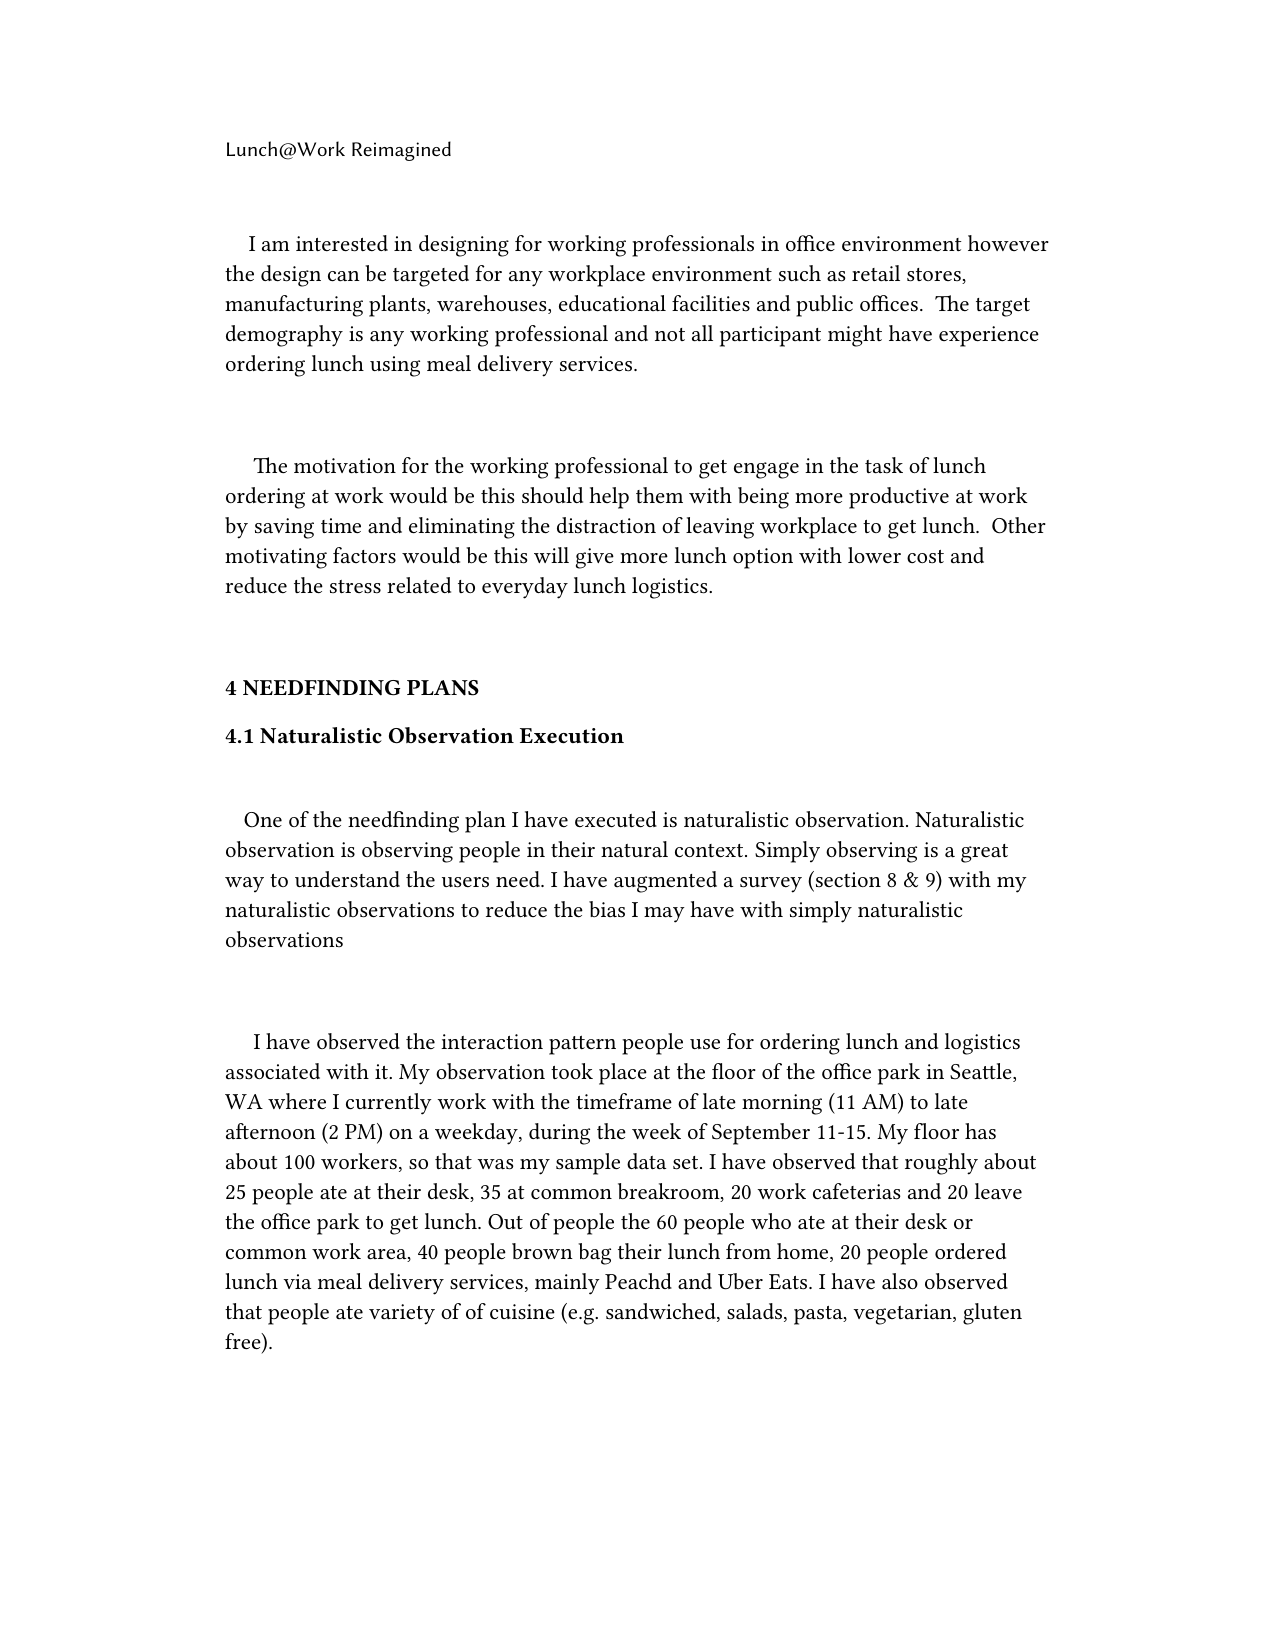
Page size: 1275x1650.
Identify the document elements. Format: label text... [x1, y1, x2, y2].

text I have observed the interaction pattern people use for ordering lunch and logistics associated with it. My observation took place at the floor of the office park in Seattle, WA where I currently work with the timeframe of late morning (11 AM) to late afternoon (2 PM) on a weekday, during the week of September 11-15. My floor has about 100 workers, so that was my sample data set. I have observed that roughly about 25 people ate at their desk, 35 at common breakroom, 20 work cafeterias and 20 leave the office park to get lunch. Out of people the 60 people who ate at their desk or common work area, 40 people brown bag their lunch from home, 20 people ordered lunch via meal delivery services, mainly Peachd and Uber Eats. I have also observed that people ate variety of of cuisine (e.g. sandwiched, salads, pasta, vegetarian, gluten free). [225, 1029, 1050, 1355]
text The motivation for the working professional to get engage in the task of lunch ordering at work would be this should help them with being more productive at work by saving time and eliminating the distraction of leaving workplace to get lunch. Other motivating factors would be this will give more lunch option with lower cost and reduce the stress related to everyday lunch logistics. [225, 453, 1050, 599]
text I am interested in designing for working professionals in office environment however the design can be targeted for any workplace environment such as retail stores, manufacturing plants, warehouses, educational facilities and public offices. The target demography is any working professional and not all participant might have experience ordering lunch using meal delivery services. [225, 251, 1050, 377]
text 4 NEEDFINDING PLANS [225, 675, 1050, 701]
text 4.1 Naturalistic Observation Execution [225, 723, 1050, 749]
text One of the needfinding plan I have executed is naturalistic observation. Naturalistic observation is observing people in their natural context. Simply observing is a great way to understand the users need. I have augmented a survey (section 8 & 9) with my naturalistic observations to reduce the bias I may have with simply naturalistic observations [225, 807, 1050, 953]
